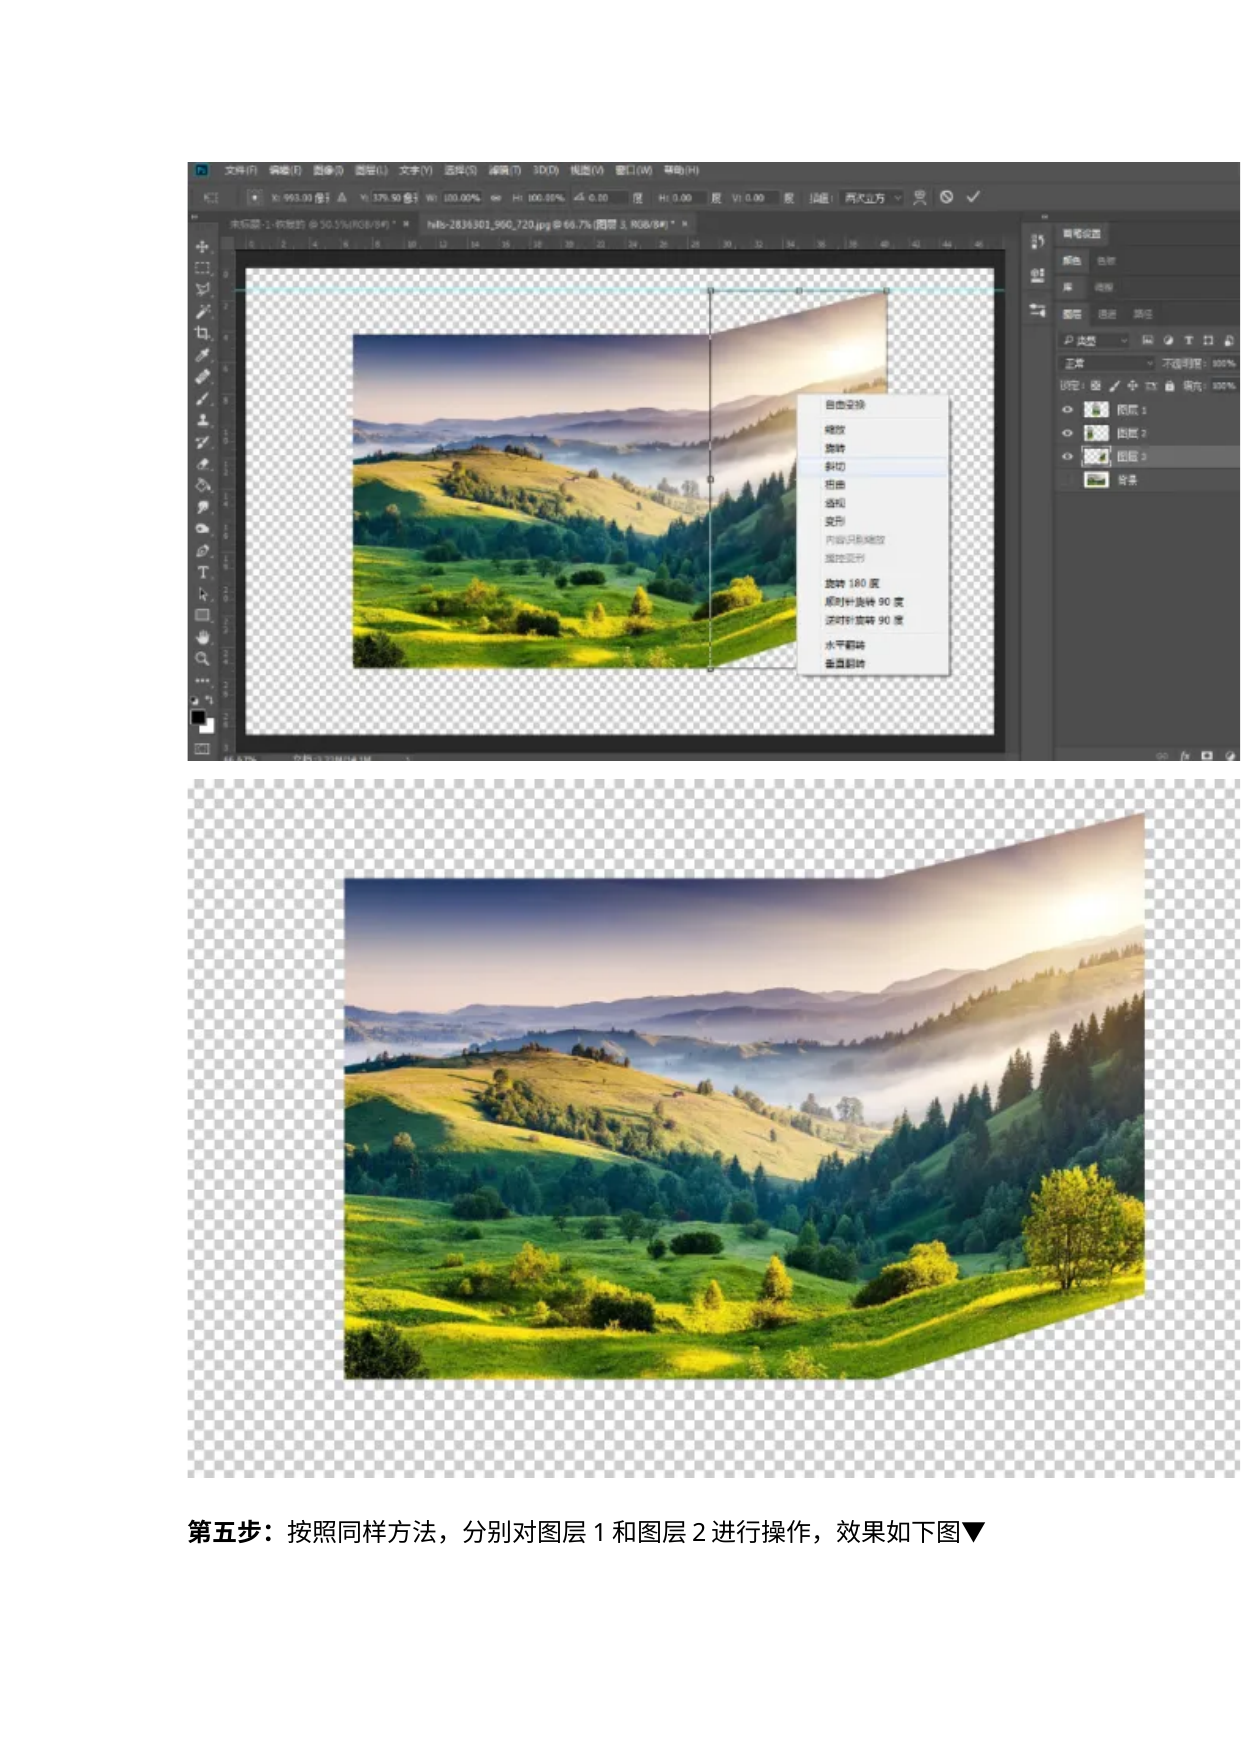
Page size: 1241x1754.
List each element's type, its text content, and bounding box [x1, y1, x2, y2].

picture [187, 779, 1241, 1478]
text 第五步：按照同样方法，分别对图层1和图层2进行操作，效果如下图▼ [187, 1499, 1053, 1564]
picture [187, 162, 1241, 761]
